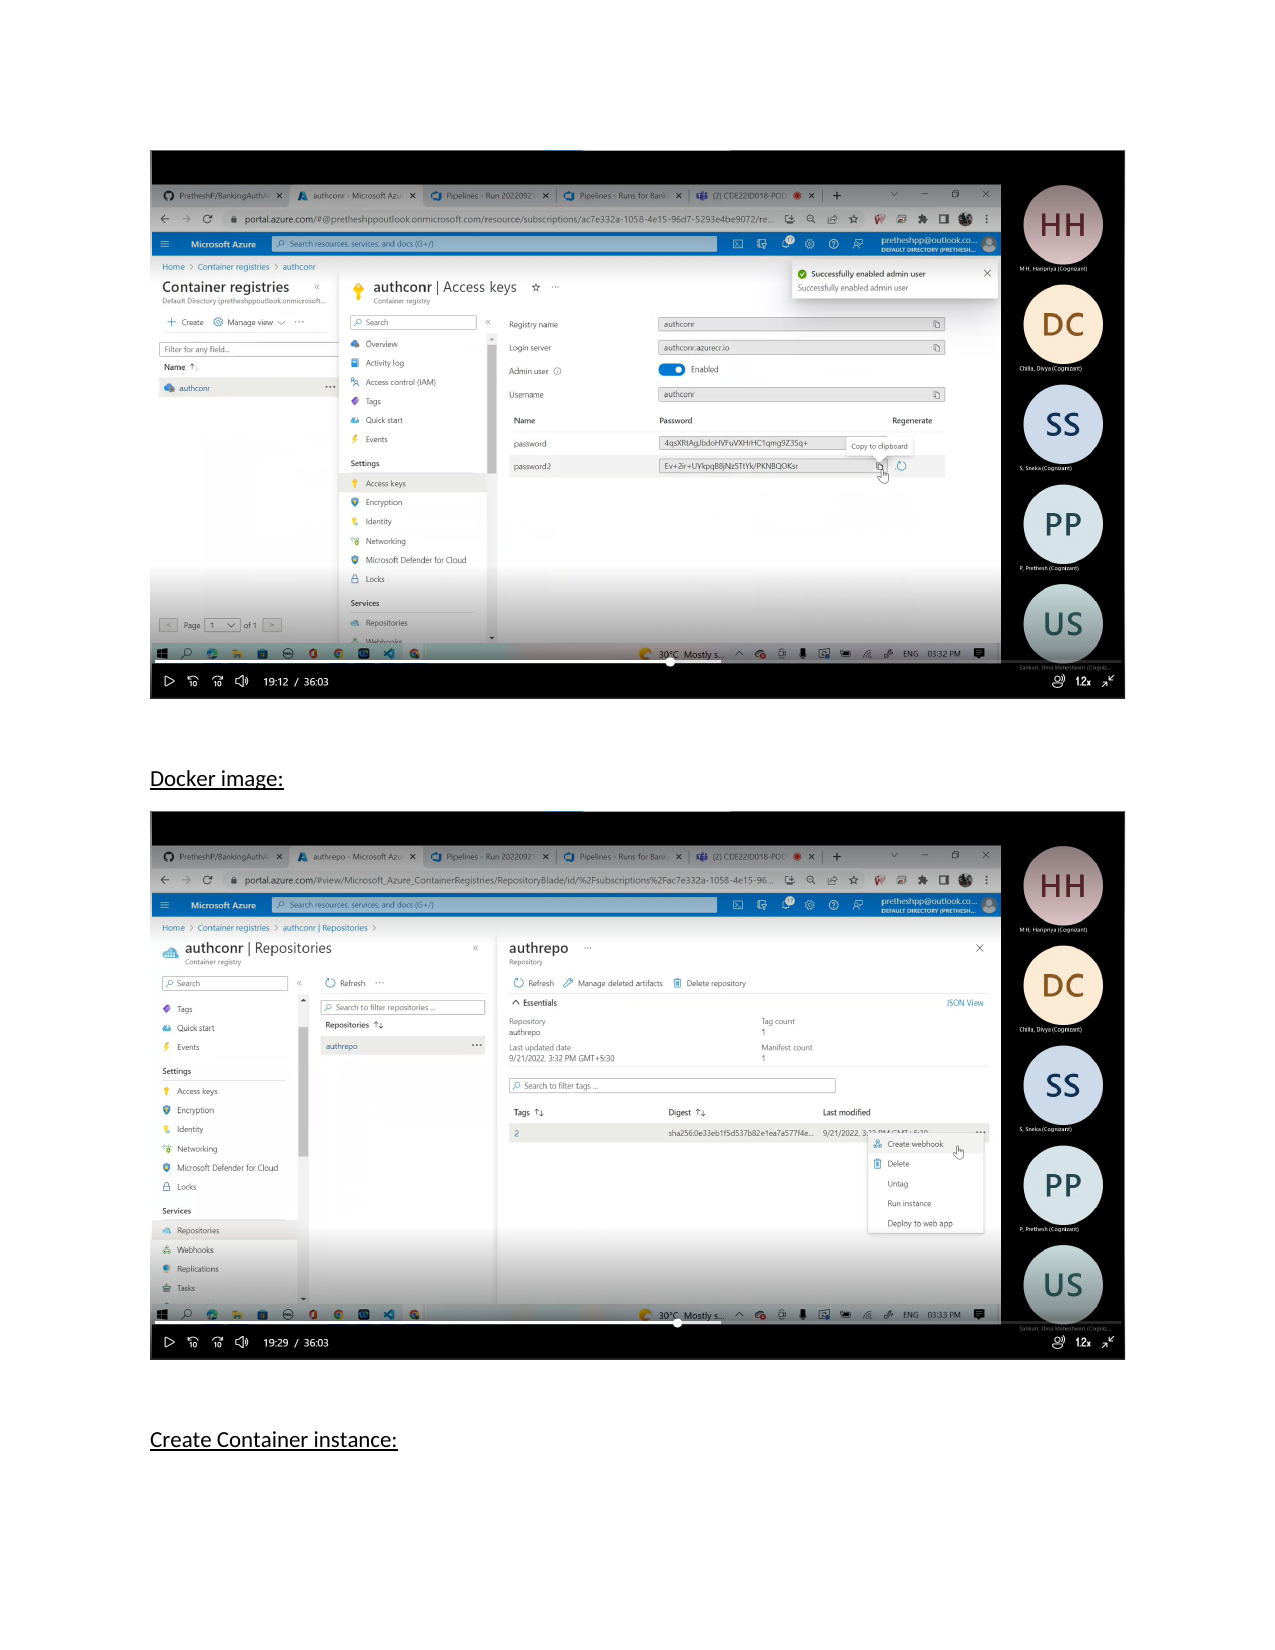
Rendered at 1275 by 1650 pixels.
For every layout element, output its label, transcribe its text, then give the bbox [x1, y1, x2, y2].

text Docker image: [150, 764, 1125, 792]
picture [150, 811, 1125, 1360]
text Create Container instance: [150, 1425, 1125, 1453]
picture [150, 150, 1125, 699]
